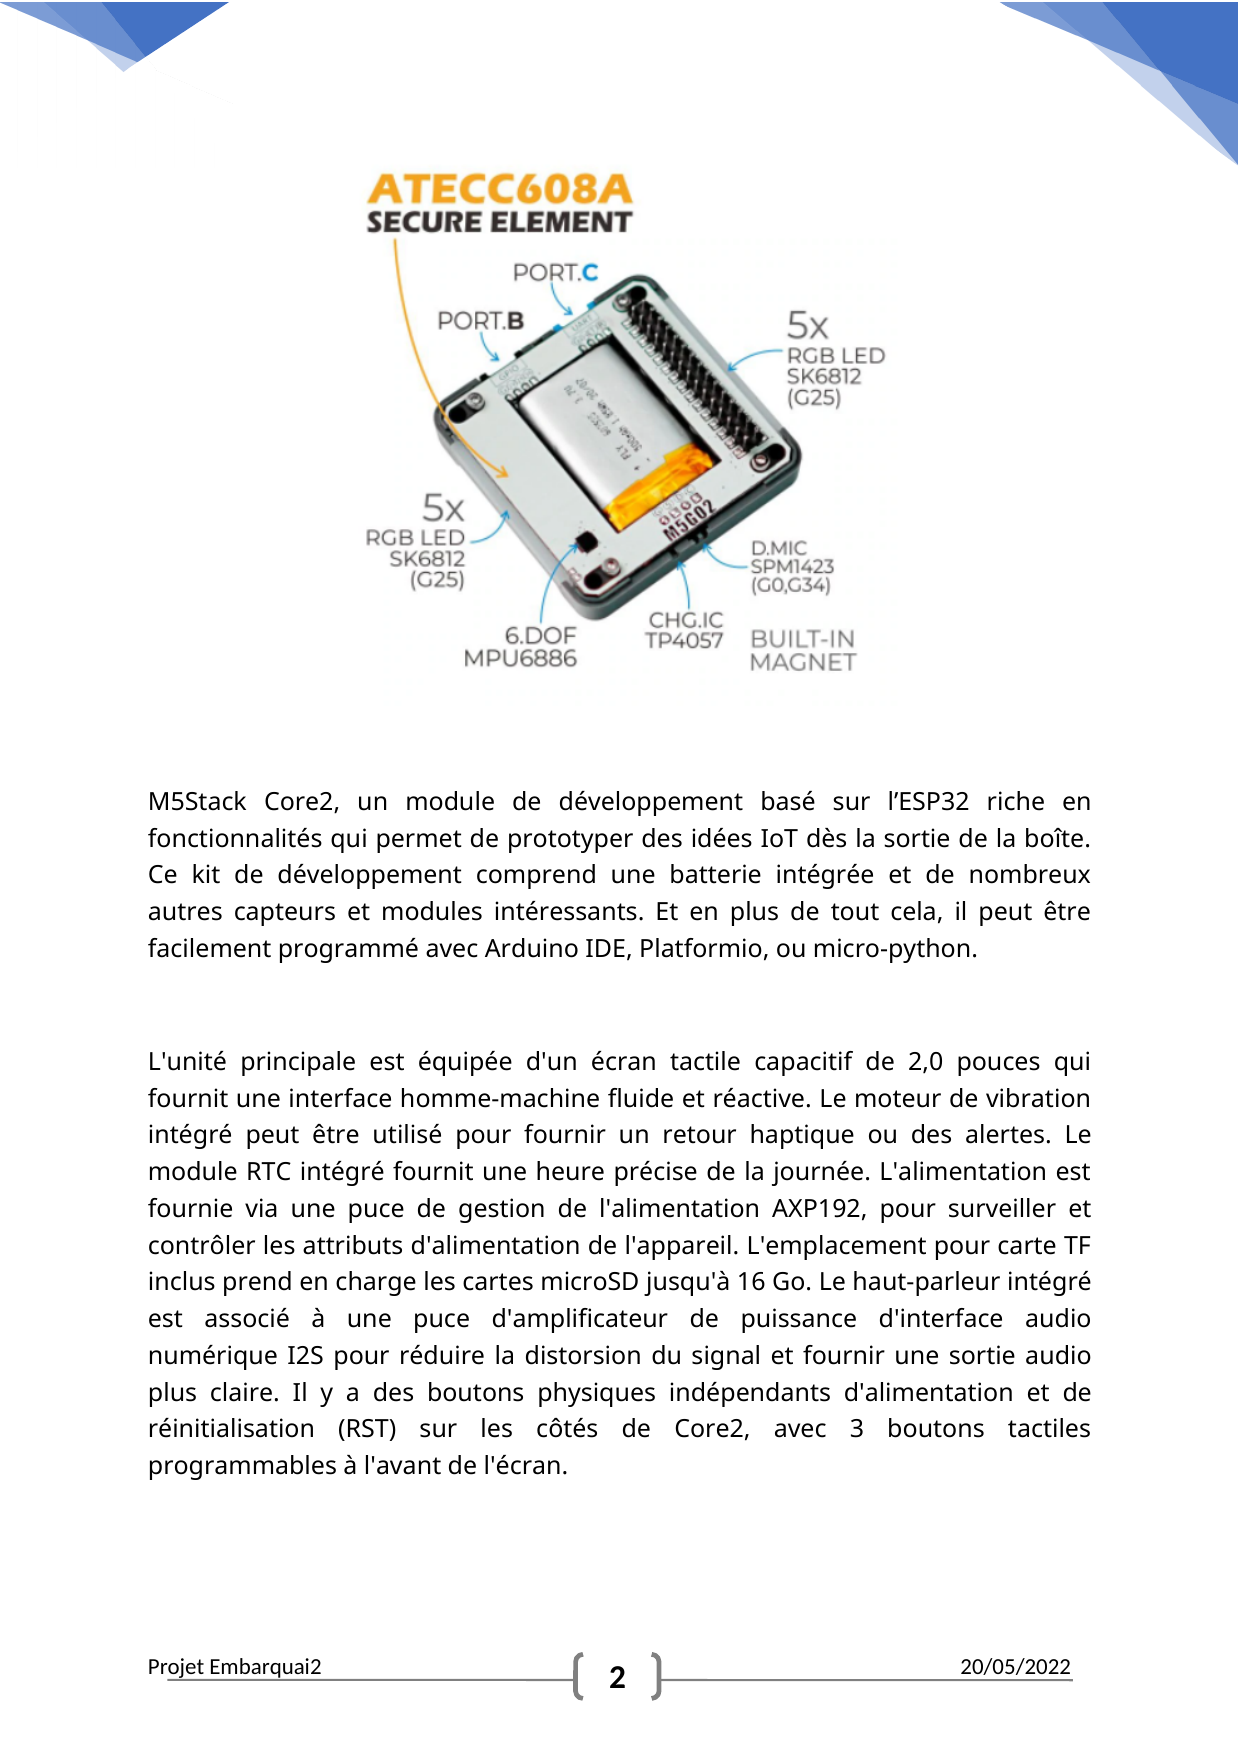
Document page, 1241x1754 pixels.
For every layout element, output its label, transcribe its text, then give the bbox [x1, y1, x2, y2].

picture [996, 2, 1238, 168]
picture [0, 2, 233, 168]
text M5Stack Core2, un module de développement basé sur l’ESP32 riche en fonctionnalités qui permet de prototyper des idées IoT dès la sortie de la boîte. Ce kit de développement comprend une batterie intégrée et de nombreux autres capteurs et modules intéressants. Et en plus de tout cela, il peut être facilement programmé avec Arduino IDE, Platformio, ou micro-python. [148, 783, 1093, 964]
text L'unité principale est équipée d'un écran tactile capacitif de 2,0 pouces qui fournit une interface homme-machine fluide et réactive. Le moteur de vibration intégré peut être utilisé pour fournir un retour haptique ou des alertes. Le module RTC intégré fournit une heure précise de la journée. L'alimentation est fournie via une puce de gestion de l'alimentation AXP192, pour surveiller et contrôler les attributs d'alimentation de l'appareil. L'emplacement pour carte TF inclus prend en charge les cartes microSD jusqu'à 16 Go. Le haut-parleur intégré est associé à une puce d'amplificateur de puissance d'interface audio numérique I2S pour réduire la distorsion du signal et fournir une sortie audio plus claire. Il y a des boutons physiques indépendants d'alimentation et de réinitialisation (RST) sur les côtés de Core2, avec 3 boutons tactiles programmables à l'avant de l'écran. [148, 1043, 1093, 1482]
picture [340, 147, 900, 706]
